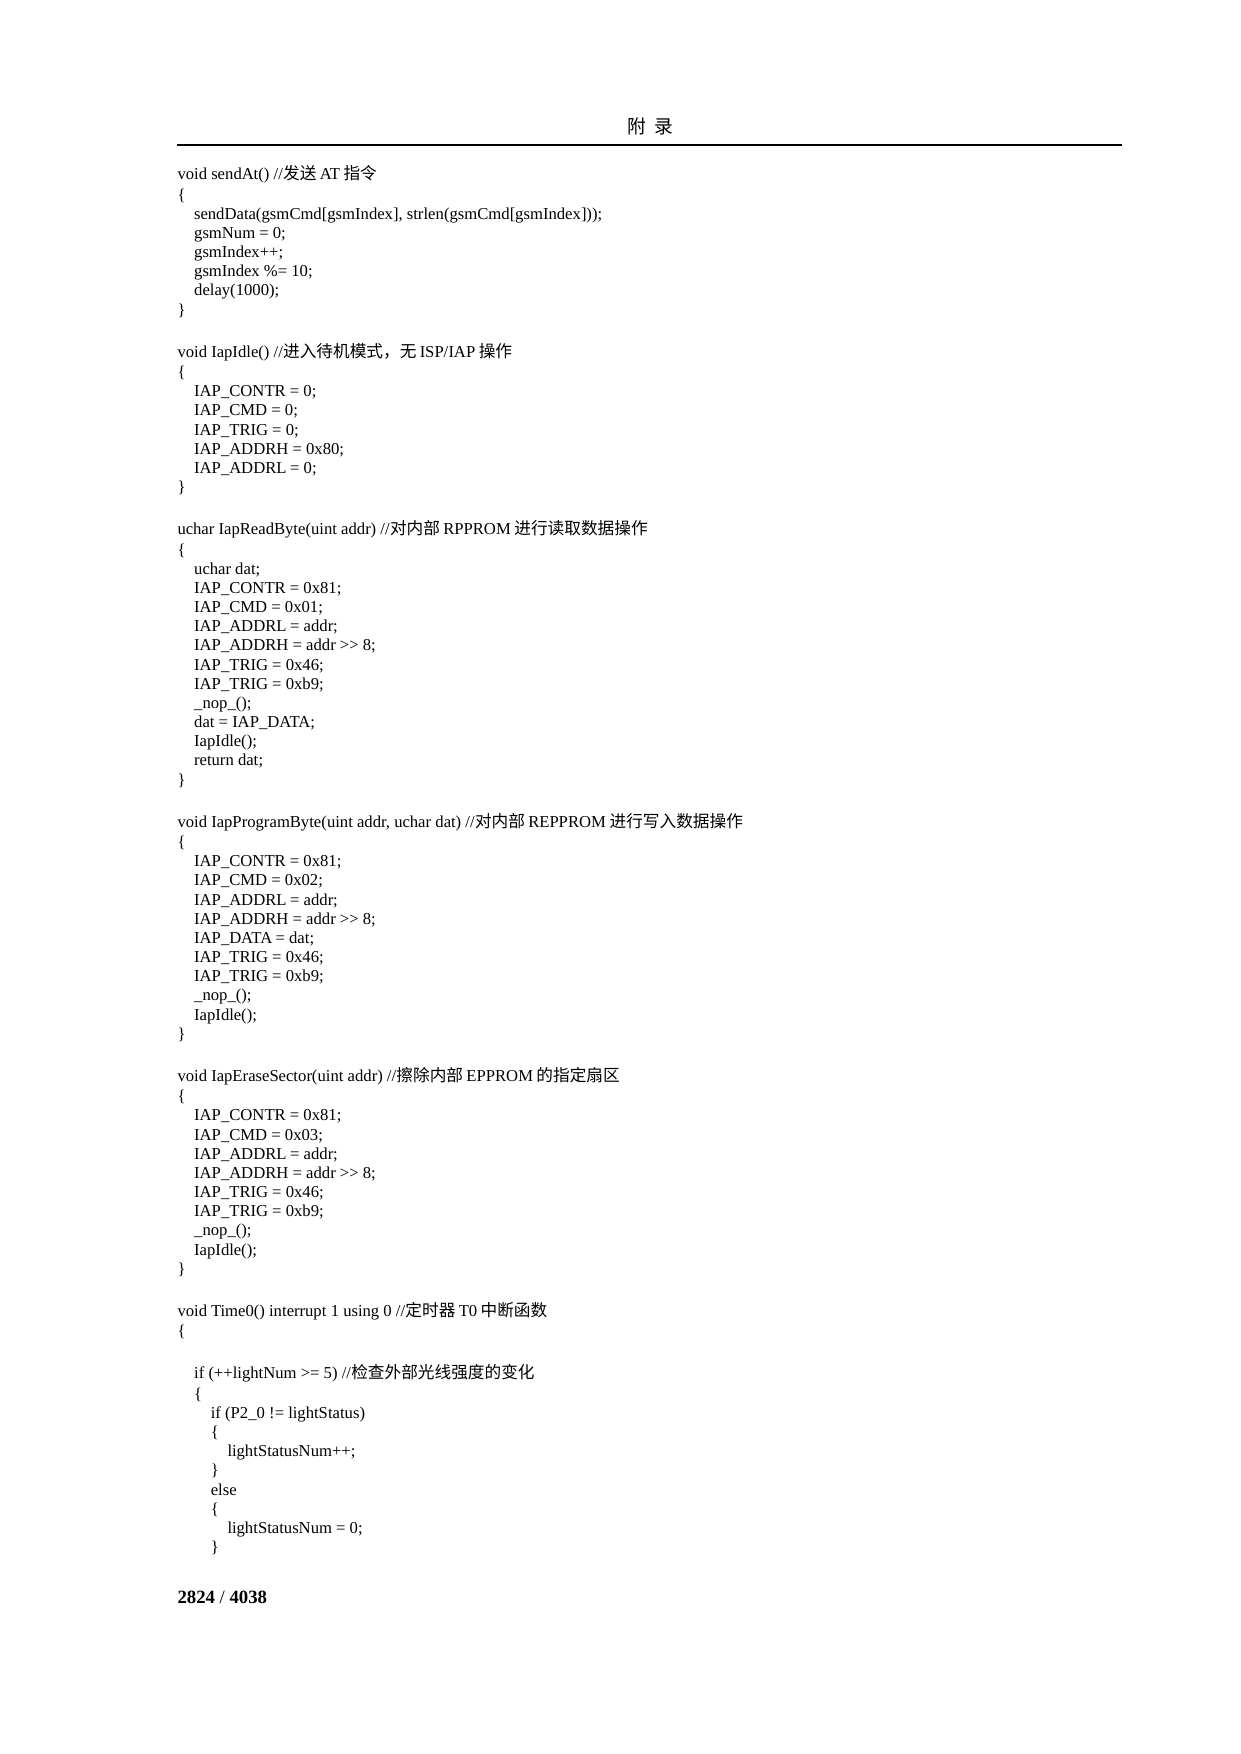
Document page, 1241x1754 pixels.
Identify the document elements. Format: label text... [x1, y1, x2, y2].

text IAP_ADDRH = addr >> 8; [177, 635, 1122, 654]
text IAP_CONTR = 0x81; [177, 1105, 1122, 1124]
text IAP_CMD = 0; [177, 400, 1122, 419]
text uchar IapReadByte(uint addr) //对内部RPPROM进行读取数据操作 [177, 515, 1122, 539]
text lightStatusNum++; [177, 1441, 1122, 1460]
text _nop_(); [177, 985, 1122, 1004]
text uchar dat; [177, 558, 1122, 578]
text IAP_DATA = dat; [177, 928, 1122, 947]
text IAP_ADDRL = addr; [177, 616, 1122, 635]
text _nop_(); [177, 693, 1122, 712]
text IAP_ADDRL = addr; [177, 1143, 1122, 1163]
text return dat; [177, 750, 1122, 769]
text gsmIndex %= 10; [177, 261, 1122, 280]
text IAP_CMD = 0x03; [177, 1124, 1122, 1143]
text IAP_ADDRH = addr >> 8; [177, 908, 1122, 928]
text IAP_ADDRH = 0x80; [177, 438, 1122, 458]
text { [177, 832, 1122, 851]
text gsmIndex++; [177, 242, 1122, 261]
text IAP_TRIG = 0; [177, 419, 1122, 438]
text { [177, 539, 1122, 558]
text } [177, 769, 1122, 788]
text { [177, 1422, 1122, 1441]
text } [177, 1023, 1122, 1043]
text void IapProgramByte(uint addr, uchar dat) //对内部REPPROM进行写入数据操作 [177, 808, 1122, 832]
text if (++lightNum >= 5) //检查外部光线强度的变化 [177, 1359, 1122, 1383]
text IAP_TRIG = 0xb9; [177, 1201, 1122, 1220]
text IapIdle(); [177, 1239, 1122, 1258]
text } [177, 1537, 1122, 1556]
text if (P2_0 != lightStatus) [177, 1403, 1122, 1422]
text IAP_TRIG = 0x46; [177, 1182, 1122, 1201]
text dat = IAP_DATA; [177, 712, 1122, 731]
text IAP_TRIG = 0x46; [177, 947, 1122, 966]
text { [177, 184, 1122, 203]
text void Time0() interrupt 1 using 0 //定时器T0中断函数 [177, 1297, 1122, 1321]
text void sendAt() //发送AT指令 [177, 160, 1122, 184]
text void IapEraseSector(uint addr) //擦除内部EPPROM的指定扇区 [177, 1062, 1122, 1086]
text else [177, 1479, 1122, 1498]
text { [177, 362, 1122, 381]
text IapIdle(); [177, 1004, 1122, 1023]
text IAP_CMD = 0x02; [177, 870, 1122, 889]
text gsmNum = 0; [177, 223, 1122, 242]
text { [177, 1086, 1122, 1105]
text } [177, 299, 1122, 318]
text lightStatusNum = 0; [177, 1518, 1122, 1537]
text IAP_TRIG = 0xb9; [177, 673, 1122, 693]
text } [177, 477, 1122, 496]
text IAP_ADDRL = 0; [177, 458, 1122, 477]
text IAP_CMD = 0x01; [177, 597, 1122, 616]
text } [177, 1460, 1122, 1479]
text { [177, 1321, 1122, 1340]
text IAP_CONTR = 0x81; [177, 578, 1122, 597]
text delay(1000); [177, 280, 1122, 299]
text void IapIdle() //进入待机模式，无ISP/IAP操作 [177, 338, 1122, 362]
text { [177, 1498, 1122, 1518]
text IapIdle(); [177, 731, 1122, 750]
text IAP_ADDRH = addr >> 8; [177, 1163, 1122, 1182]
text IAP_CONTR = 0x81; [177, 851, 1122, 870]
text _nop_(); [177, 1220, 1122, 1239]
text IAP_ADDRL = addr; [177, 889, 1122, 908]
text } [177, 1258, 1122, 1278]
text { [177, 1383, 1122, 1403]
text IAP_TRIG = 0xb9; [177, 966, 1122, 985]
text sendData(gsmCmd[gsmIndex], strlen(gsmCmd[gsmIndex])); [177, 203, 1122, 223]
text IAP_TRIG = 0x46; [177, 654, 1122, 673]
text IAP_CONTR = 0; [177, 381, 1122, 400]
